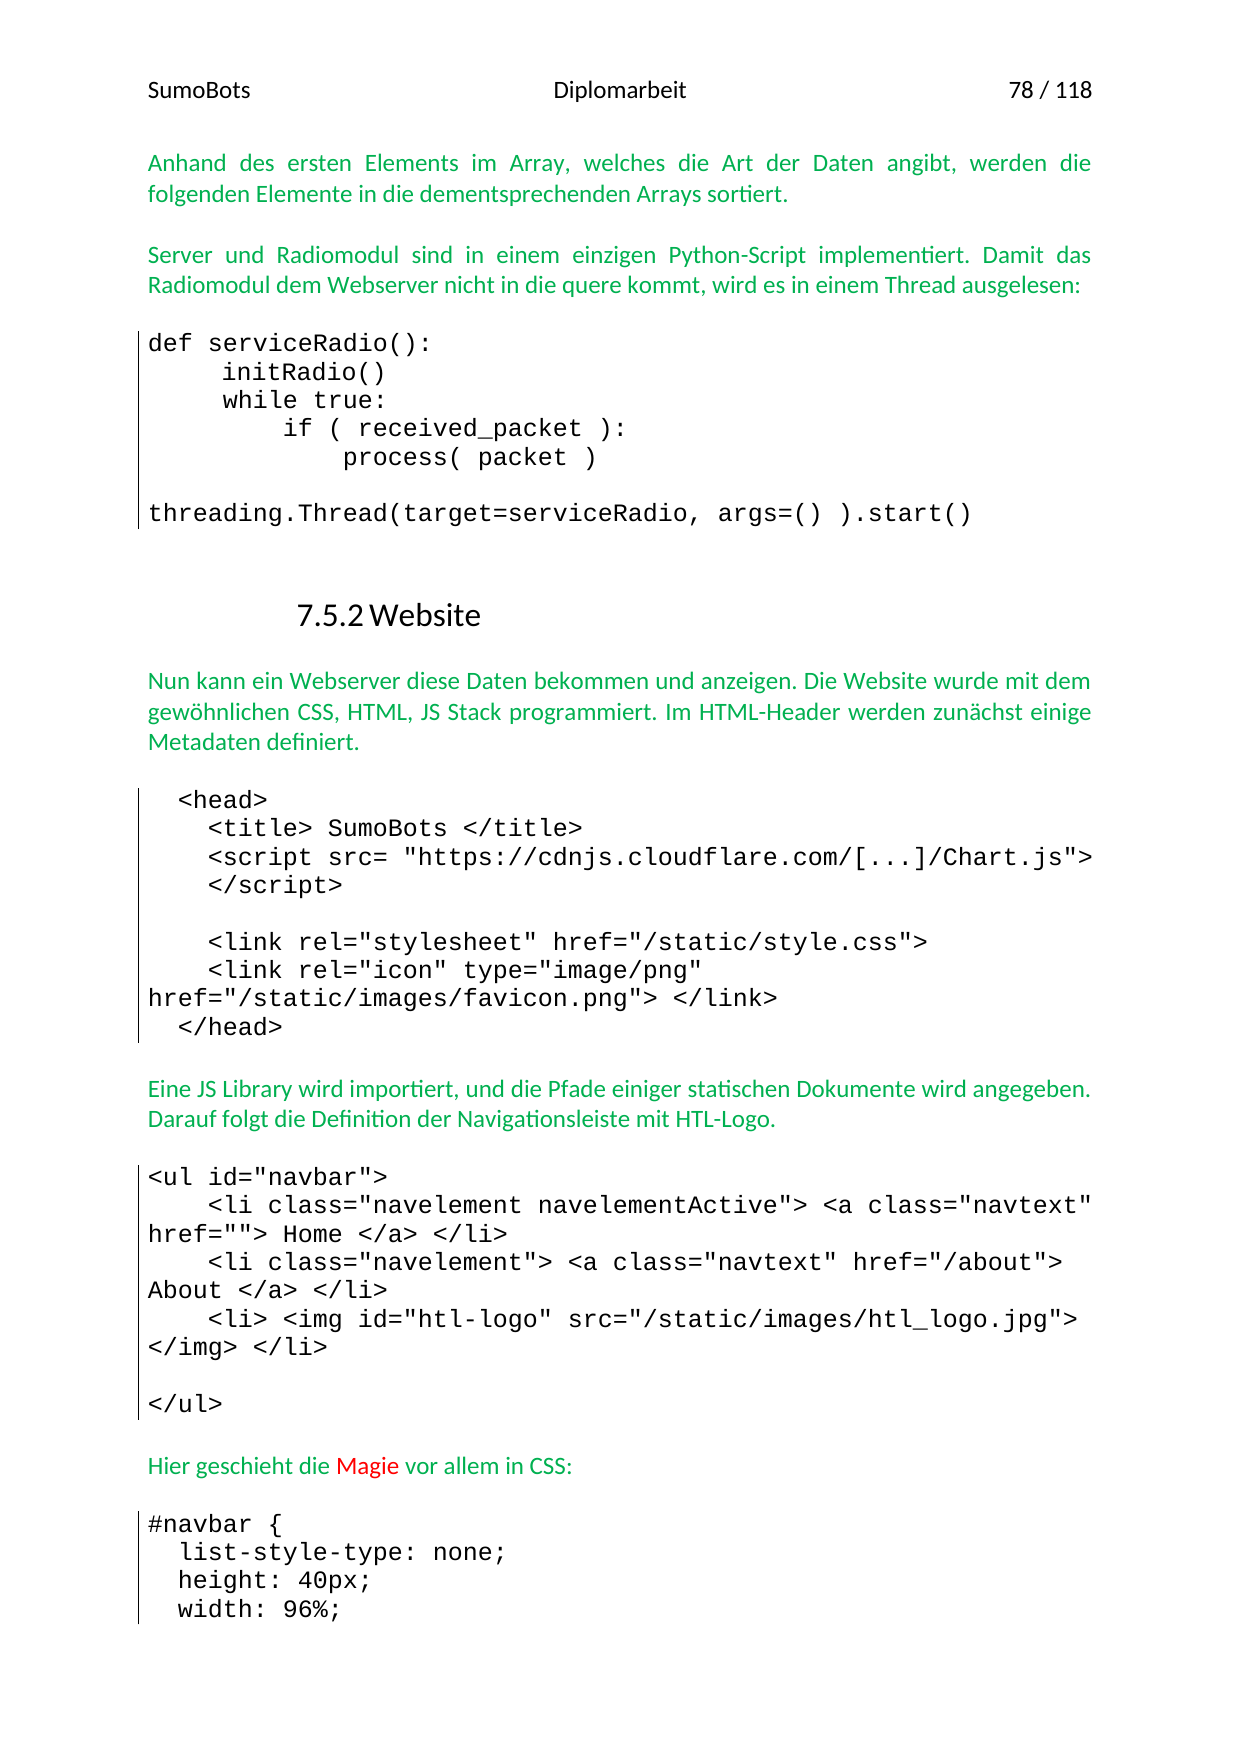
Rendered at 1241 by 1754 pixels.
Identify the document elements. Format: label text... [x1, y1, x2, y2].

text </ul> [148, 1391, 1093, 1420]
text Server und Radiomodul sind in einem einzigen Python-Script implementiert. Damit das Radiomodul dem Webserver nicht in die quere kommt, wird es in einem Thread ausgelesen: [148, 239, 1093, 300]
text </head> [148, 1014, 1093, 1043]
text Hier geschieht die Magie vor allem in CSS: [148, 1450, 1093, 1481]
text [148, 148, 1093, 209]
text <link rel="stylesheet" href="/static/style.css"> [148, 929, 1093, 958]
text def serviceRadio(): [148, 331, 1093, 359]
text width: 96%; [148, 1596, 1093, 1624]
text threading.Thread(target=serviceRadio, args=() ).start() [148, 501, 1093, 529]
text height: 40px; [148, 1568, 1093, 1596]
text </script> [148, 873, 1093, 901]
text <ul id="navbar"> [148, 1165, 1093, 1193]
subtitle Website [296, 594, 1093, 635]
text if ( received_packet ): [148, 416, 1093, 444]
text Eine JS Library wird importiert, und die Pfade einiger statischen Dokumente wird angegeben. Darauf folgt die Definition der Navigationsleiste mit HTL-Logo. [148, 1073, 1093, 1134]
text Nun kann ein Webserver diese Daten bekommen und anzeigen. Die Website wurde mit dem gewöhnlichen CSS, HTML, JS Stack programmiert. Im HTML-Header werden zunächst einige Metadaten definiert. [148, 666, 1093, 757]
text <li class="navelement"> <a class="navtext" href="/about"> About </a> </li> [148, 1250, 1093, 1306]
text <head> [148, 788, 1093, 816]
text <script src= "https://cdnjs.cloudflare.com/[...]/Chart.js"> [148, 844, 1093, 873]
text <link rel="icon" type="image/png" href="/static/images/favicon.png"> </link> [148, 958, 1093, 1014]
text <li> <img id="htl-logo" src="/static/images/htl_logo.jpg"> </img> </li> [148, 1306, 1093, 1363]
text list-style-type: none; [148, 1539, 1093, 1568]
text while true: [148, 387, 1093, 416]
text process( packet ) [148, 444, 1093, 472]
text <title> SumoBots </title> [148, 816, 1093, 844]
text #navbar { [148, 1511, 1093, 1539]
text <li class="navelement navelementActive"> <a class="navtext" href=""> Home </a> </li> [148, 1193, 1093, 1250]
text initRadio() [148, 359, 1093, 387]
